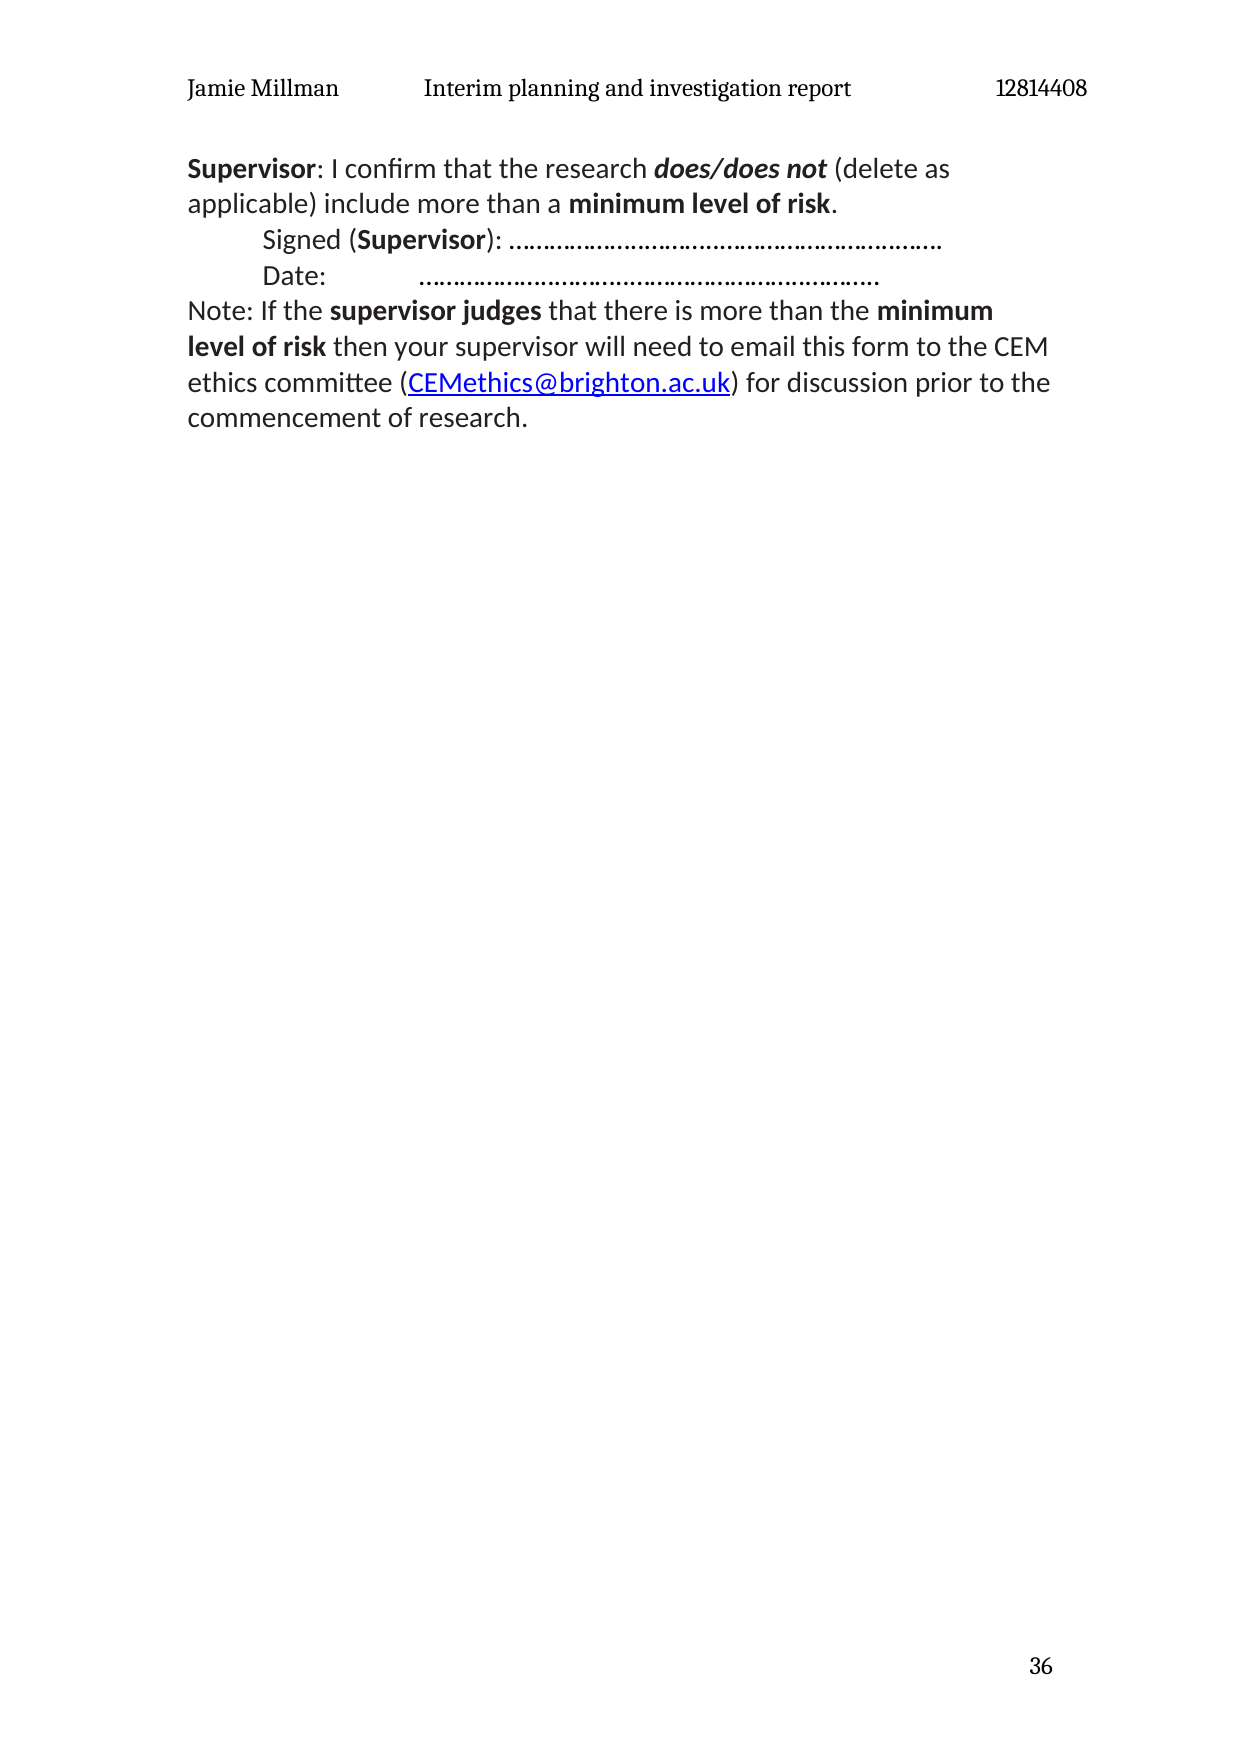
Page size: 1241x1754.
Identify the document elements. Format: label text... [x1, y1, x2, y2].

text Note: If the supervisor judges that there is more than the minimum level of risk then your supervisor will need to email this form to the CEM ethics committee (CEMethics@brighton.ac.uk) for discussion prior to the commencement of research. [187, 292, 1053, 435]
text Date: ………………..………..……………………..……….. [262, 257, 1053, 292]
text Supervisor: I confirm that the research does/does not (delete as applicable) include more than a minimum level of risk. [187, 150, 1053, 221]
text Signed (Supervisor): ………………..………..……………………..……. [262, 221, 1053, 257]
